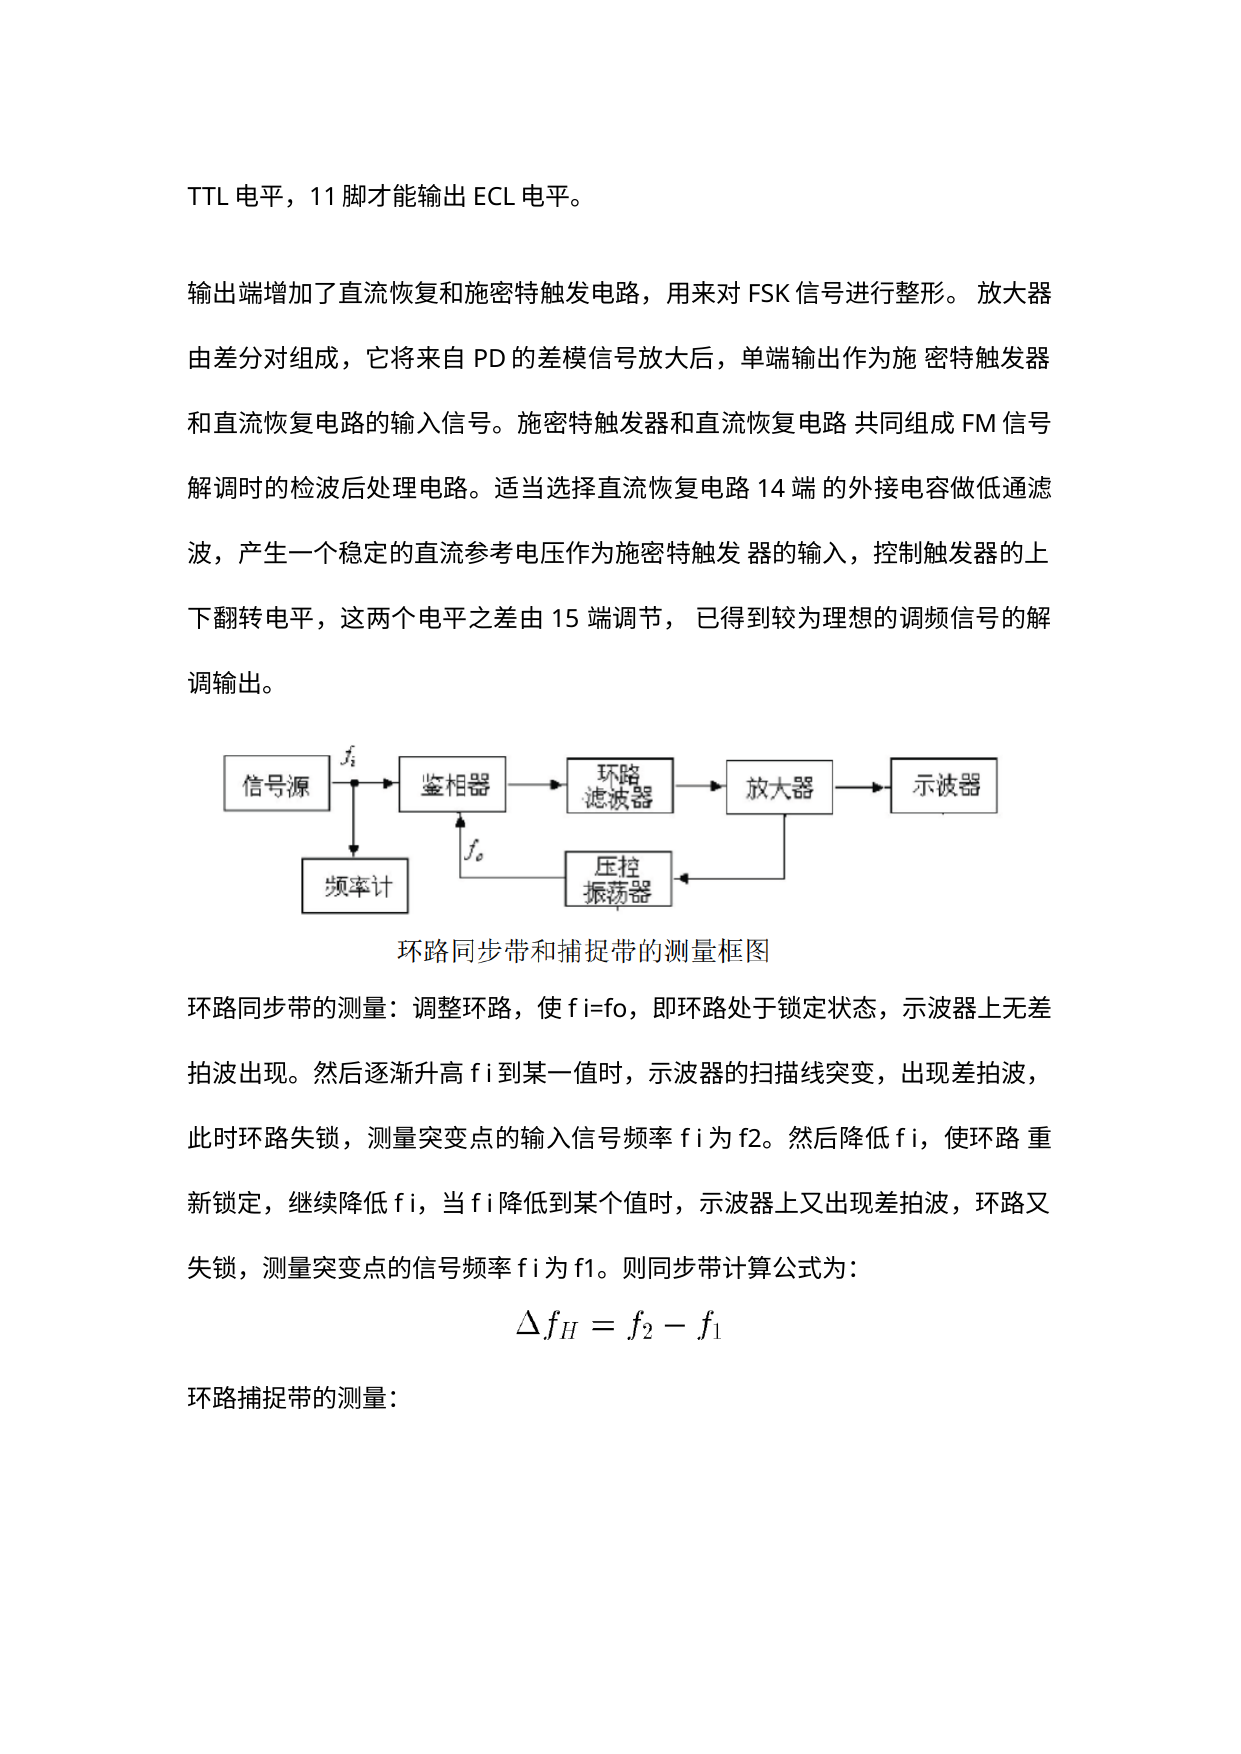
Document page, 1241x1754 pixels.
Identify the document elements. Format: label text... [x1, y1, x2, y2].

picture [493, 1299, 744, 1356]
text 环路同步带的测量：调整环路，使f i=fo，即环路处于锁定状态，示波器上无差拍波出现。然后逐渐升高f i到某一值时，示波器的扫描线突变，出现差拍波，此时环路失锁，测量突变点的输入信号频率f i为f2。然后降低f i，使环路 重新锁定，继续降低f i，当f i降低到某个值时，示波器上又出现差拍波，环路又失锁，测量突变点的信号频率f i为f1。则同步带计算公式为： [187, 974, 1053, 1299]
text 输出端增加了直流恢复和施密特触发电路，用来对FSK信号进行整形。 放大器由差分对组成，它将来自PD的差模信号放大后，单端输出作为施 密特触发器和直流恢复电路的输入信号。施密特触发器和直流恢复电路 共同组成FM信号解调时的检波后处理电路。适当选择直流恢复电路14端 的外接电容做低通滤波，产生一个稳定的直流参考电压作为施密特触发 器的输入，控制触发器的上下翻转电平，这两个电平之差由15 端调节， 已得到较为理想的调频信号的解调输出。 [187, 259, 1053, 714]
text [187, 162, 1053, 227]
picture [187, 714, 1053, 969]
text 环路捕捉带的测量： [187, 1364, 1053, 1429]
